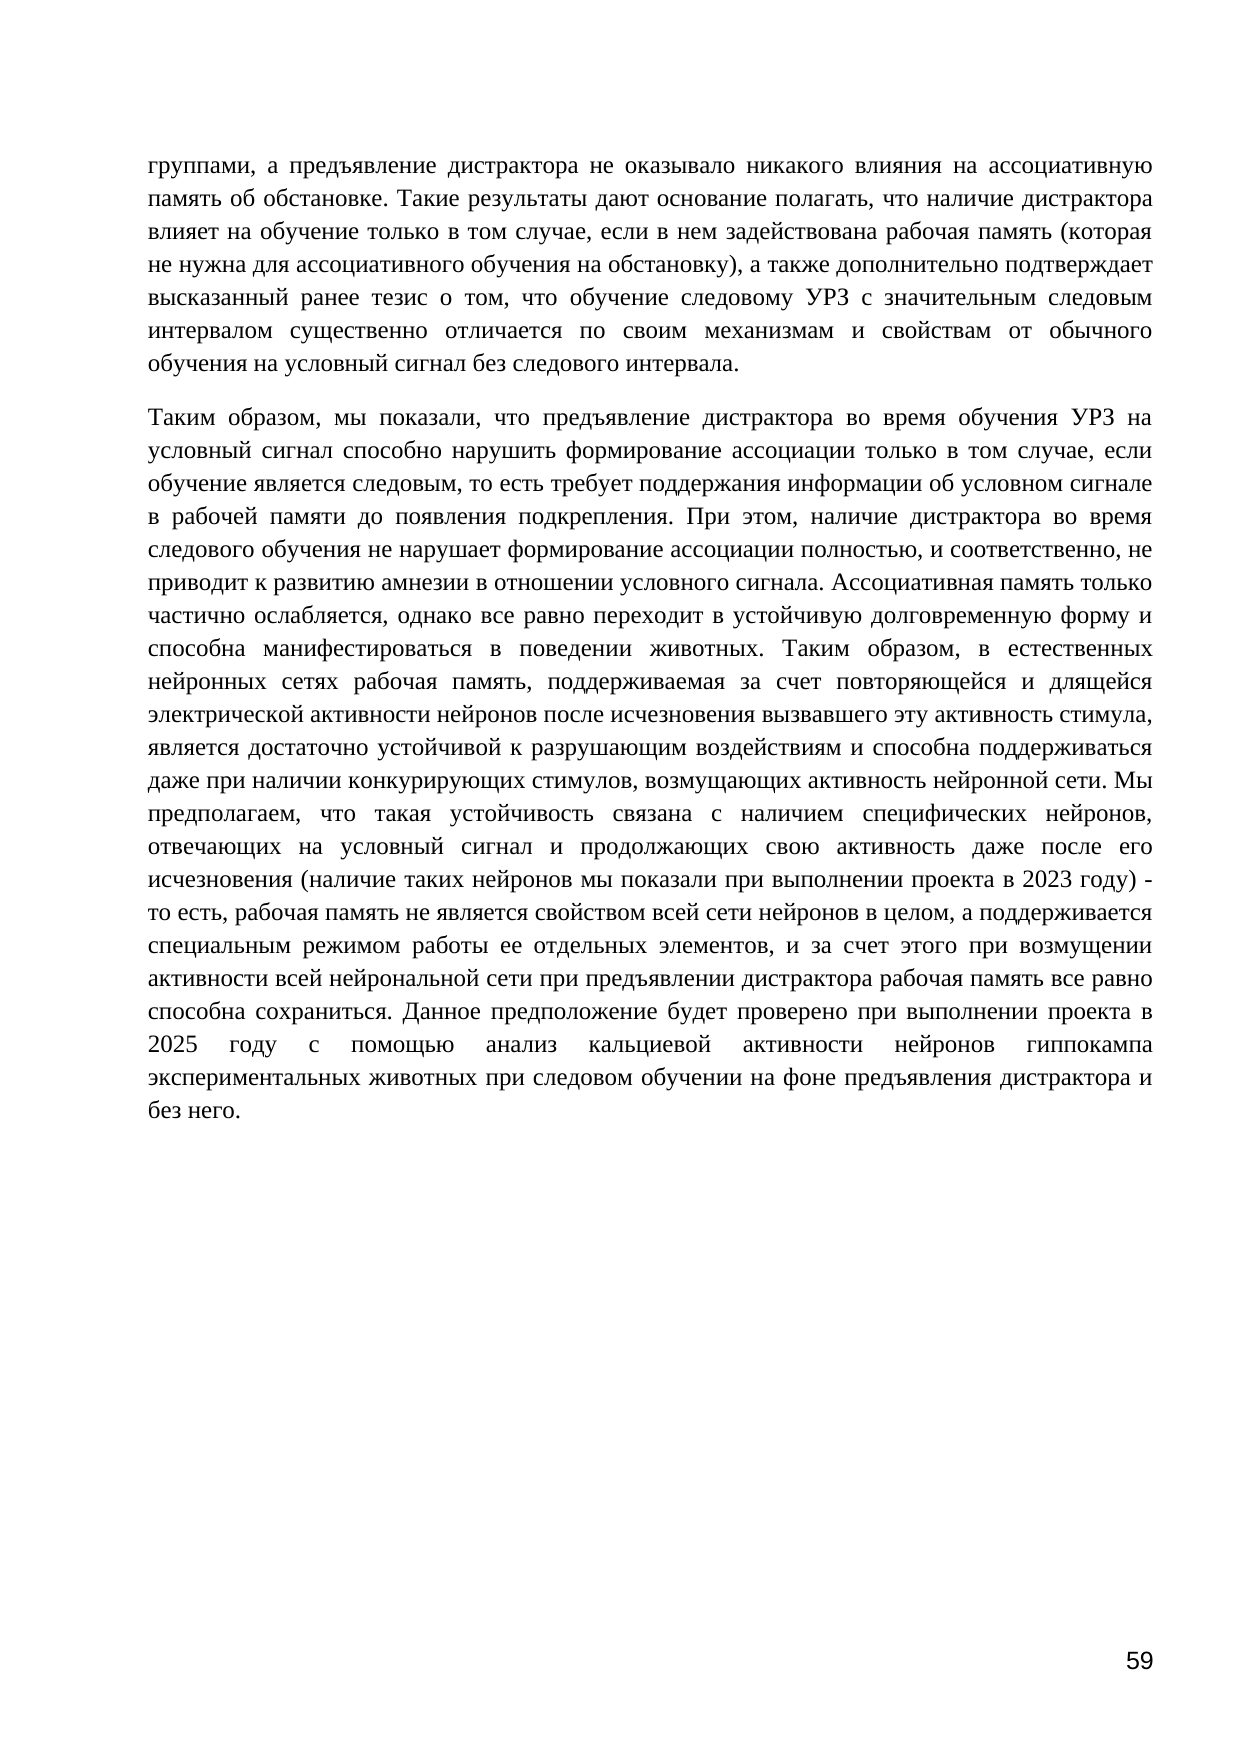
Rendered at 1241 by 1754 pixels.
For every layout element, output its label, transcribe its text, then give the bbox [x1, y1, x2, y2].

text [148, 150, 1153, 377]
text Таким образом, мы показали, что предъявление дистрактора во время обучения УРЗ на условный сигнал способно нарушить формирование ассоциации только в том случае, если обучение является следовым, то есть требует поддержания информации об условном сигнале в рабочей памяти до появления подкрепления. При этом, наличие дистрактора во время следового обучения не нарушает формирование ассоциации полностью, и соответственно, не приводит к развитию амнезии в отношении условного сигнала. Ассоциативная память только частично ослабляется, однако все равно переходит в устойчивую долговременную форму и способна манифестироваться в поведении животных. Таким образом, в естественных нейронных сетях рабочая память, поддерживаемая за счет повторяющейся и длящейся электрической активности нейронов после исчезновения вызвавшего эту активность стимула, является достаточно устойчивой к разрушающим воздействиям и способна поддерживаться даже при наличии конкурирующих стимулов, возмущающих активность нейронной сети. Мы предполагаем, что такая устойчивость связана с наличием специфических нейронов, отвечающих на условный сигнал и продолжающих свою активность даже после его исчезновения (наличие таких нейронов мы показали при выполнении проекта в 2023 году) - то есть, рабочая память не является свойством всей сети нейронов в целом, а поддерживается специальным режимом работы ее отдельных элементов, и за счет этого при возмущении активности всей нейрональной сети при предъявлении дистрактора рабочая память все равно способна сохраниться. Данное предположение будет проверено при выполнении проекта в 2025 году с помощью анализ кальциевой активности нейронов гиппокампа экспериментальных животных при следовом обучении на фоне предъявления дистрактора и без него. [148, 402, 1153, 1124]
